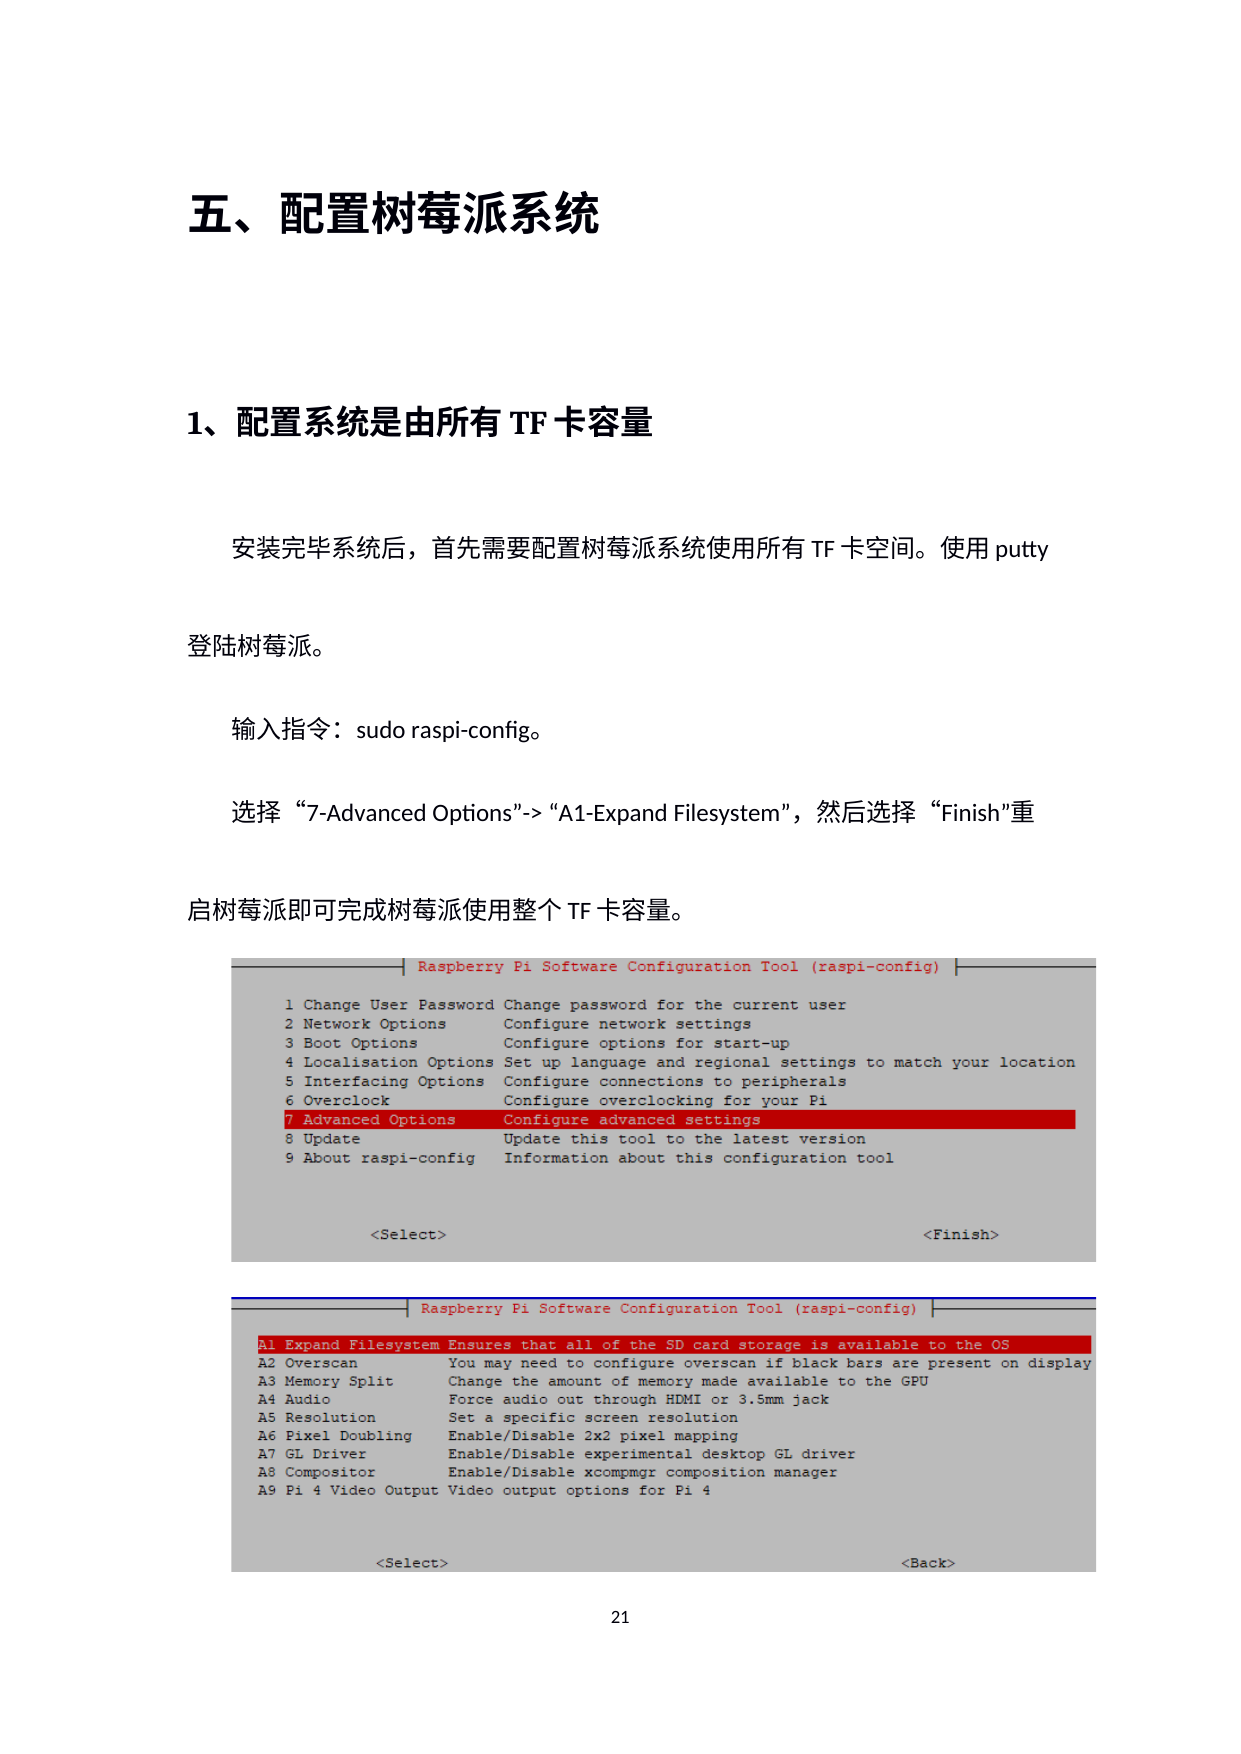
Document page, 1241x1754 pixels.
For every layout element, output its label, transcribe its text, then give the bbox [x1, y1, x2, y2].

picture [231, 1297, 1097, 1572]
text 输入指令：sudo raspi-config。 [187, 695, 1053, 760]
picture [231, 958, 1097, 1262]
text 安装完毕系统后，首先需要配置树莓派系统使用所有TF卡空间。使用putty登陆树莓派。 [187, 514, 1053, 677]
subtitle 1、配置系统是由所有TF卡容量 [187, 387, 1053, 452]
text 选择“7-Advanced Options”-> “A1-Expand Filesystem”，然后选择“Finish”重启树莓派即可完成树莓派使用整个TF卡容量。 [187, 778, 1053, 941]
subtitle 五、配置树莓派系统 [187, 162, 1053, 259]
